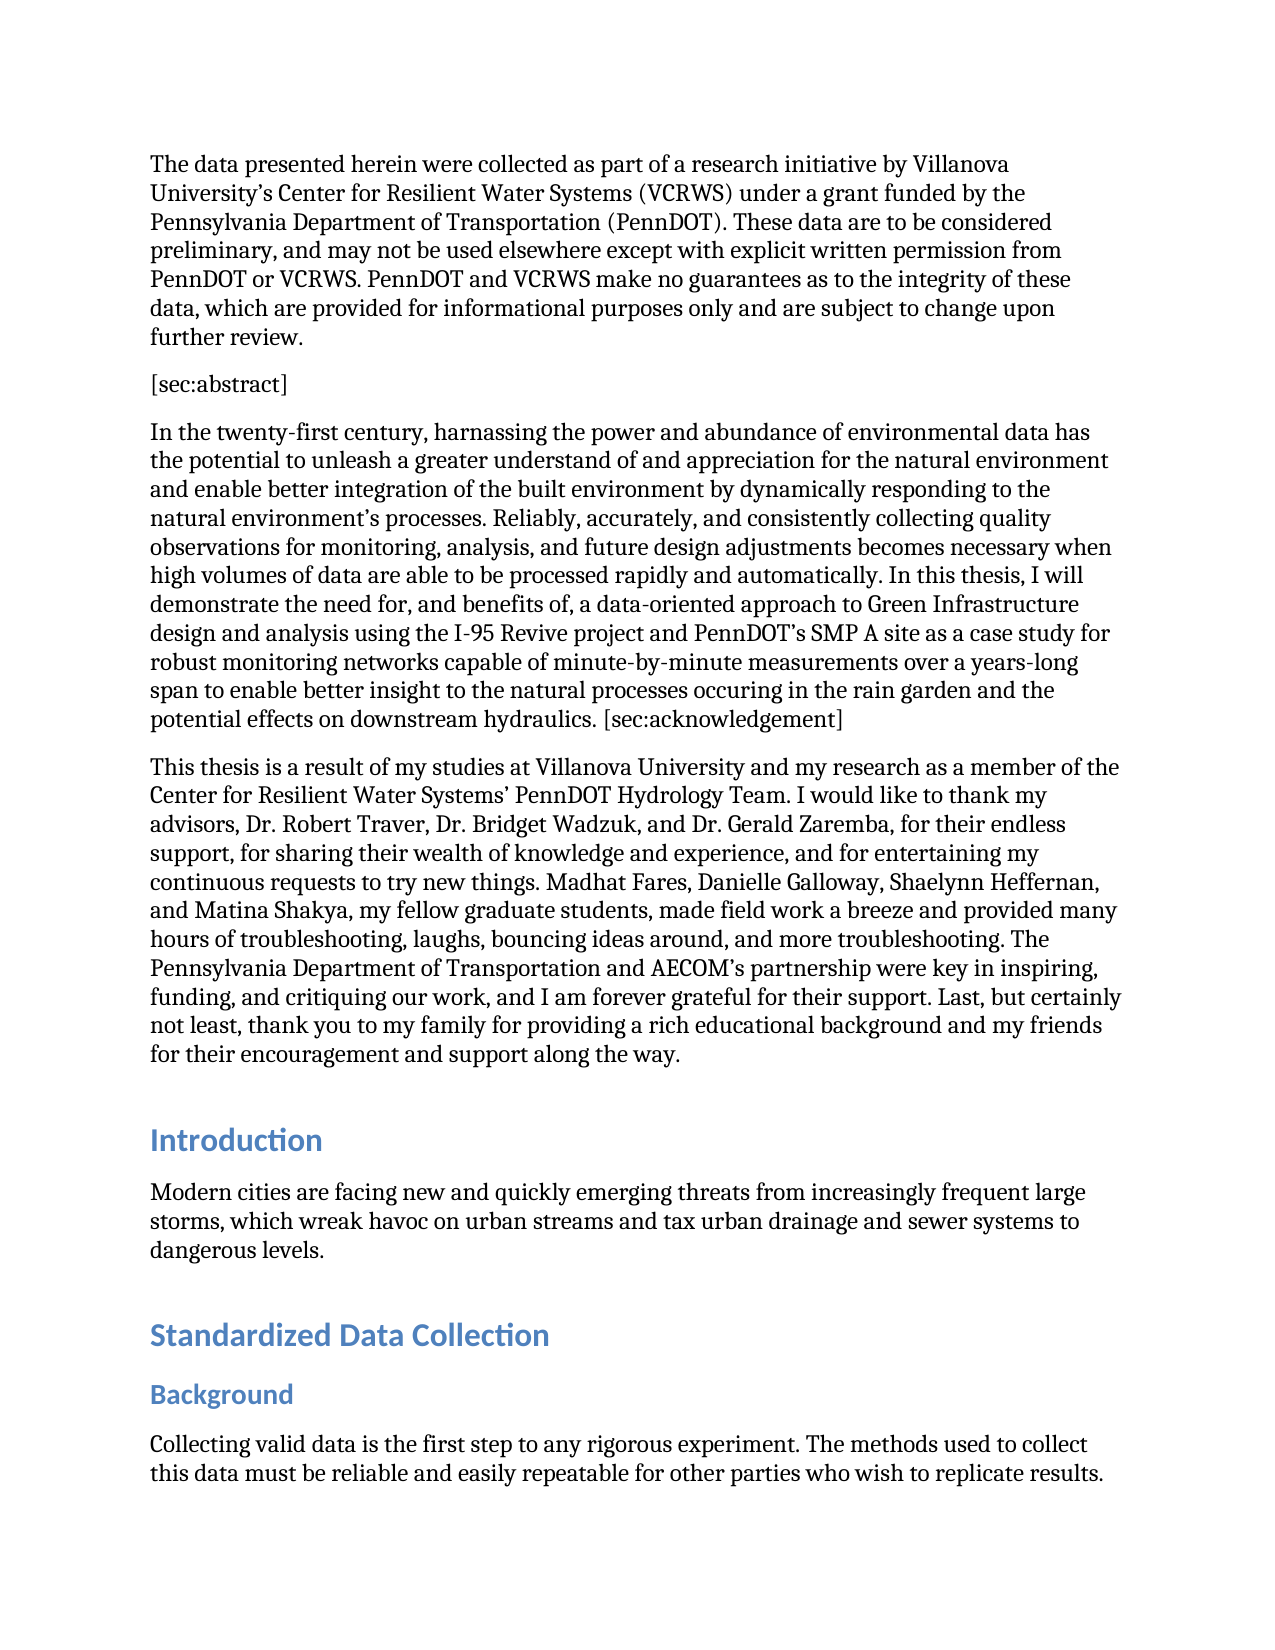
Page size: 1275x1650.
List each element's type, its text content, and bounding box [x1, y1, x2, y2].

text Modern cities are facing new and quickly emerging threats from increasingly frequent large storms, which wreak havoc on urban streams and tax urban drainage and sewer systems to dangerous levels. [150, 1178, 1125, 1264]
subtitle Background [150, 1376, 1125, 1412]
subtitle Standardized Data Collection [150, 1314, 1125, 1355]
text This thesis is a result of my studies at Villanova University and my research as a member of the Center for Resilient Water Systems’ PennDOT Hydrology Team. I would like to thank my advisors, Dr. Robert Traver, Dr. Bridget Wadzuk, and Dr. Gerald Zaremba, for their endless support, for sharing their wealth of knowledge and experience, and for entertaining my continuous requests to try new things. Madhat Fares, Danielle Galloway, Shaelynn Heffernan, and Matina Shakya, my fellow graduate students, made field work a breeze and provided many hours of troubleshooting, laughs, bouncing ideas around, and more troubleshooting. The Pennsylvania Department of Transportation and AECOM’s partnership were key in inspiring, funding, and critiquing our work, and I am forever grateful for their support. Last, but certainly not least, thank you to my family for providing a rich educational background and my friends for their encouragement and support along the way. [150, 752, 1125, 1069]
text [sec:abstract] [150, 370, 1125, 399]
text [150, 1430, 1125, 1488]
text In the twenty-first century, harnassing the power and abundance of environmental data has the potential to unleash a greater understand of and appreciation for the natural environment and enable better integration of the built environment by dynamically responding to the natural environment’s processes. Reliably, accurately, and consistently collecting quality observations for monitoring, analysis, and future design adjustments becomes necessary when high volumes of data are able to be processed rapidly and automatically. In this thesis, I will demonstrate the need for, and benefits of, a data-oriented approach to Green Infrastructure design and analysis using the I-95 Revive project and PennDOT’s SMP A site as a case study for robust monitoring networks capable of minute-by-minute measurements over a years-long span to enable better insight to the natural processes occuring in the rain garden and the potential effects on downstream hydraulics. [sec:acknowledgement] [150, 417, 1125, 734]
text The data presented herein were collected as part of a research initiative by Villanova University’s Center for Resilient Water Systems (VCRWS) under a grant funded by the Pennsylvania Department of Transportation (PennDOT). These data are to be considered preliminary, and may not be used elsewhere except with explicit written permission from PennDOT or VCRWS. PennDOT and VCRWS make no guarantees as to the integrity of these data, which are provided for informational purposes only and are subject to change upon further review. [150, 150, 1125, 351]
subtitle Introduction [150, 1119, 1125, 1159]
